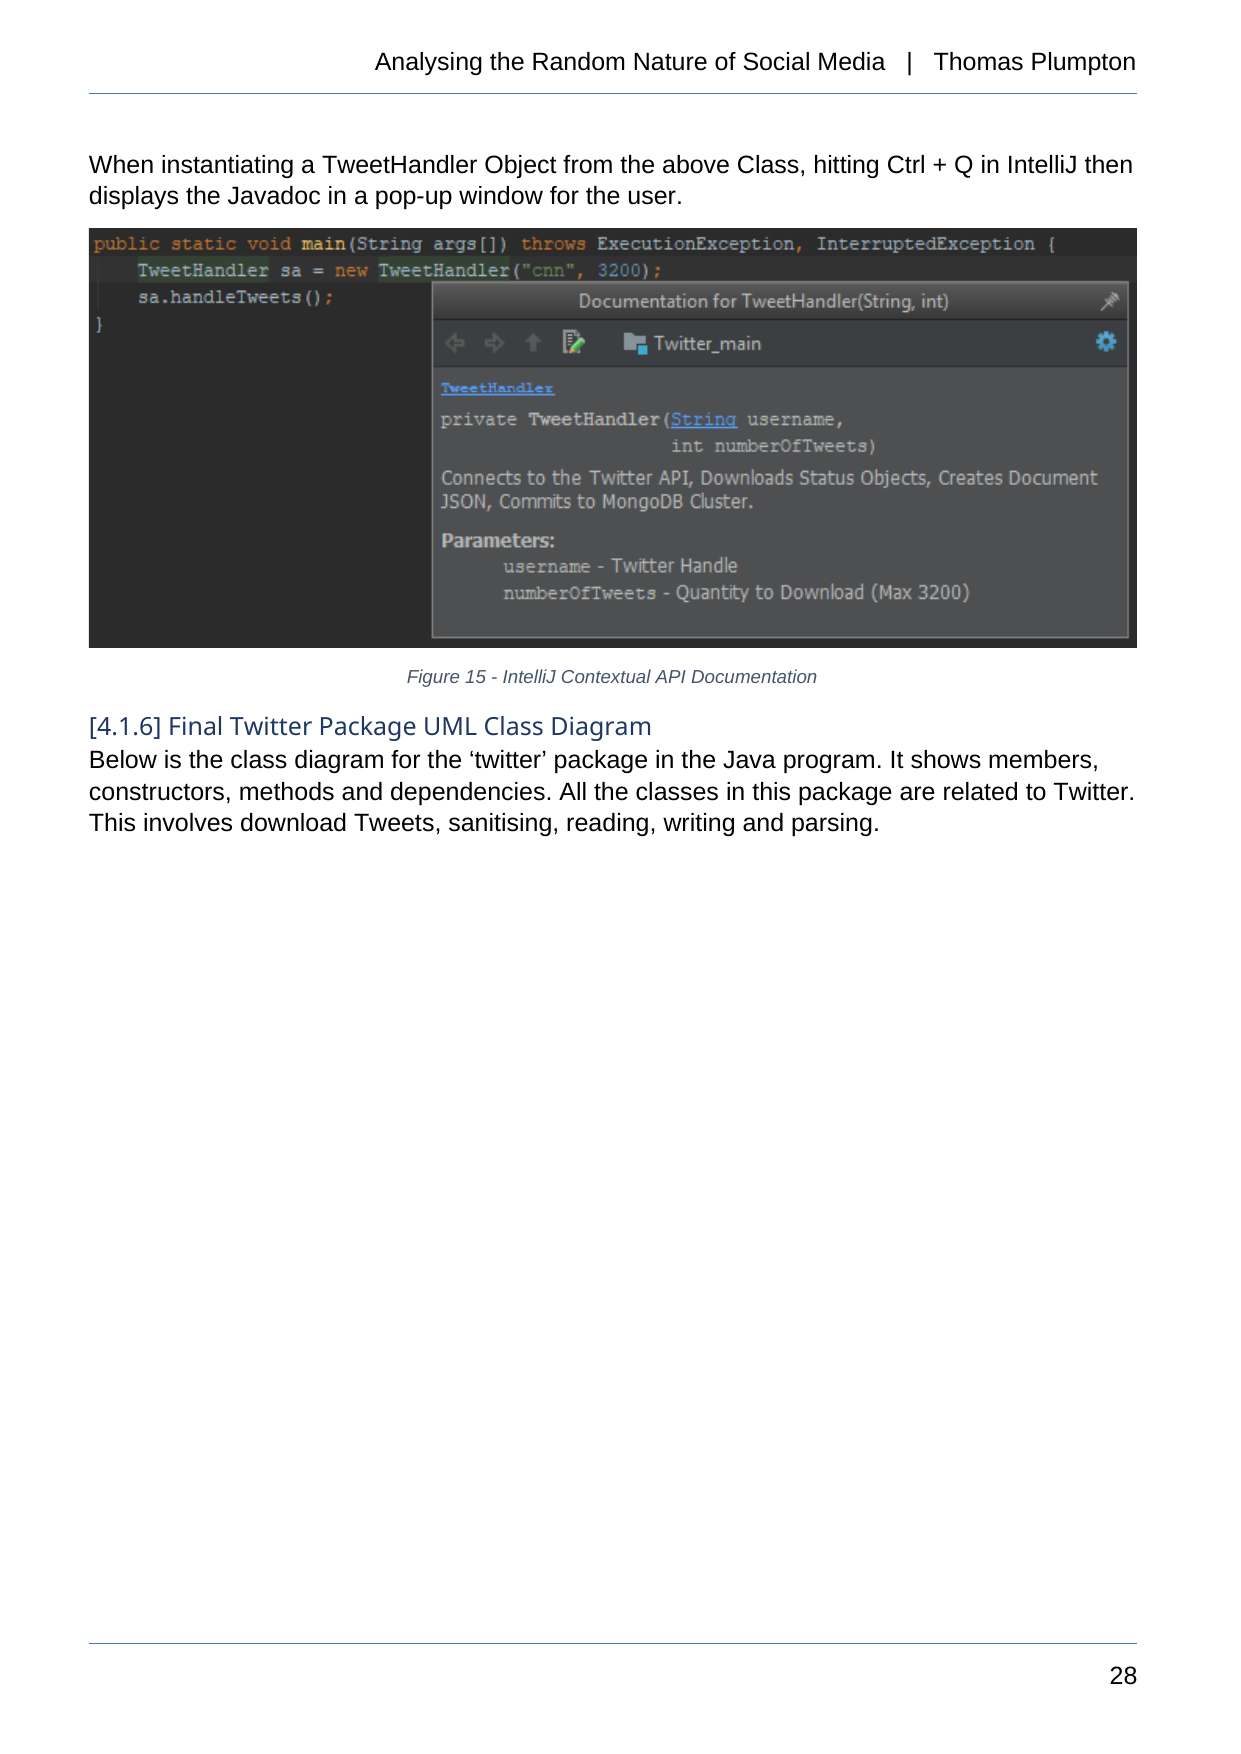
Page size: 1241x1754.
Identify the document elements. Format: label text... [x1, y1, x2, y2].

subtitle [4.1.6] Final Twitter Package UML Class Diagram [89, 709, 1137, 743]
text When instantiating a TweetHandler Object from the above Class, hitting Ctrl + Q in IntelliJ then displays the Javadoc in a pop-up window for the user. [89, 150, 1137, 210]
picture [88, 228, 1137, 648]
text Below is the class diagram for the ‘twitter’ package in the Java program. It shows members, constructors, methods and dependencies. All the classes in this package are related to Twitter. This involves download Tweets, sanitising, reading, writing and parsing. [89, 746, 1137, 836]
text Figure 15 - IntelliJ Contextual API Documentation [89, 666, 1137, 688]
